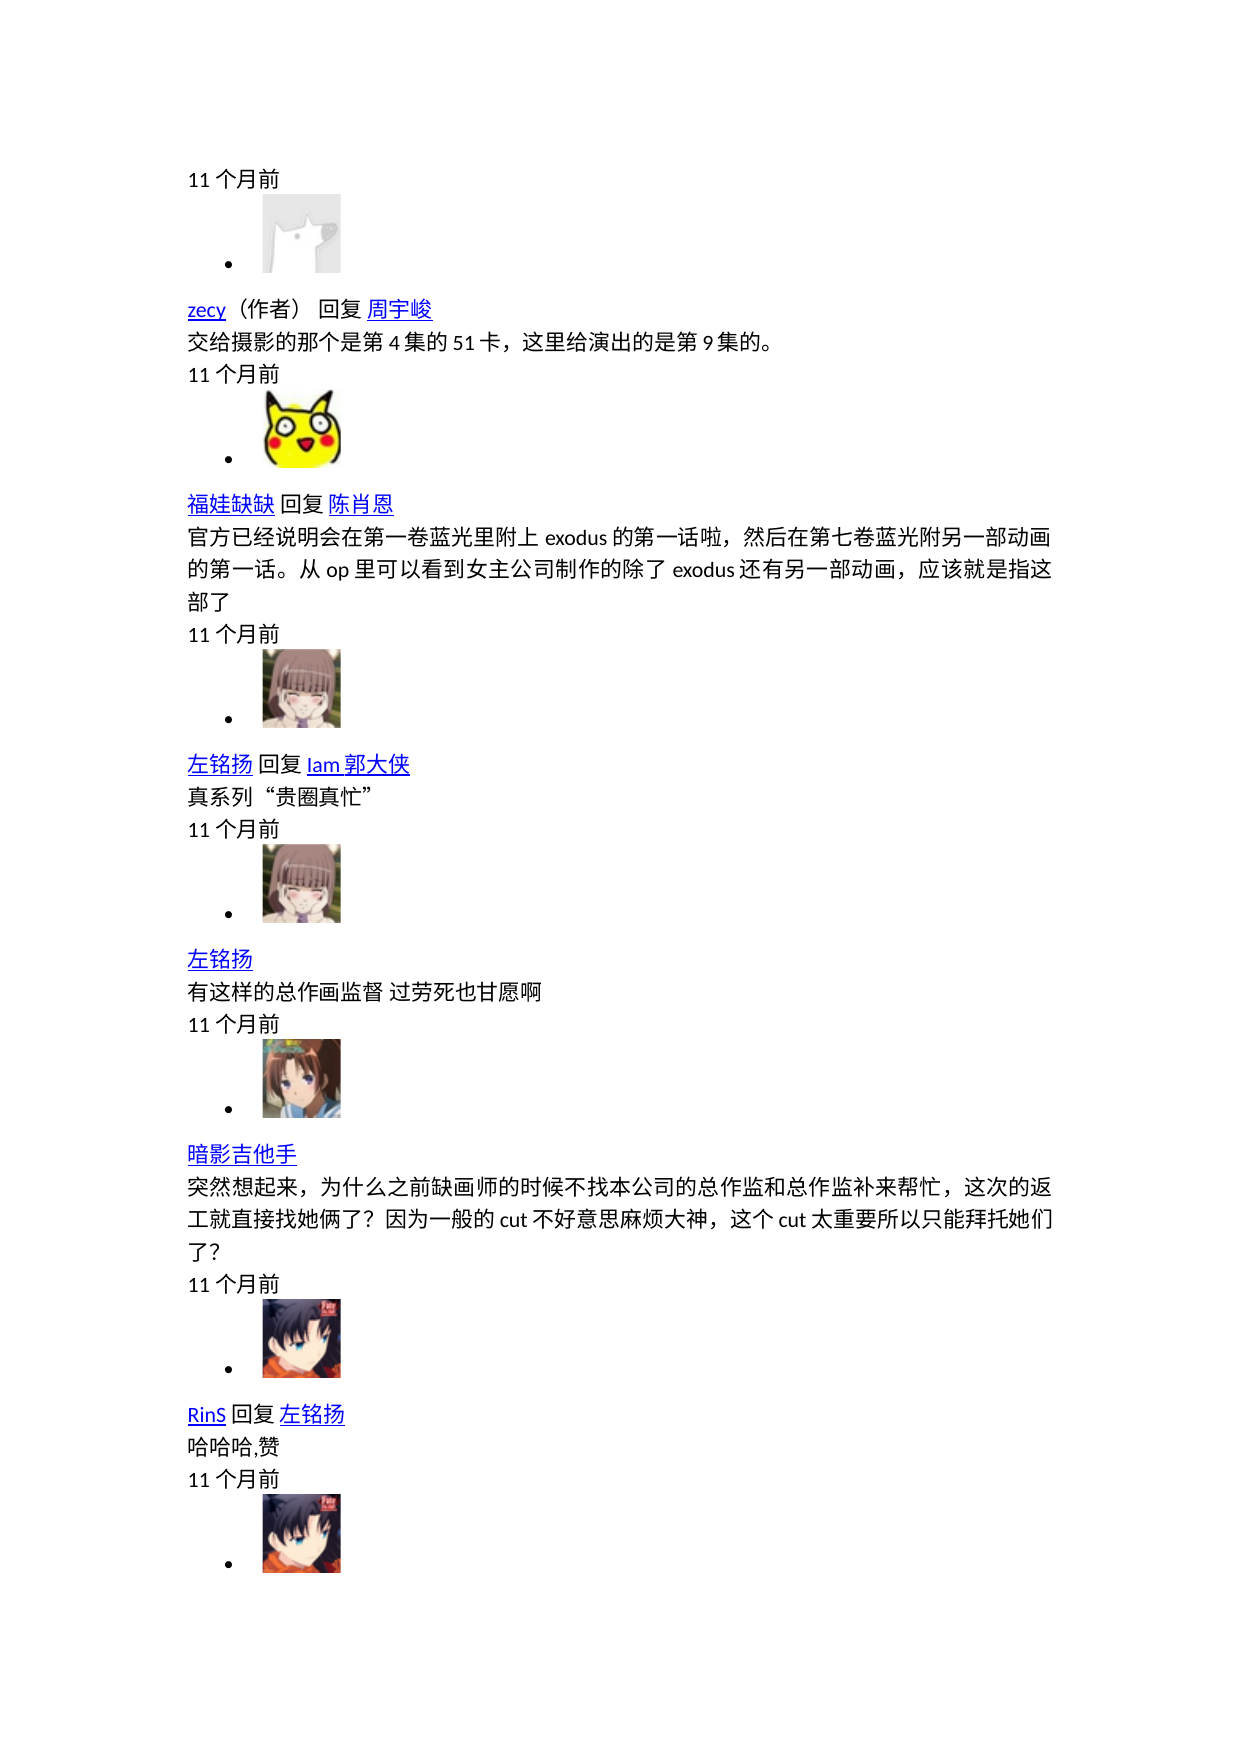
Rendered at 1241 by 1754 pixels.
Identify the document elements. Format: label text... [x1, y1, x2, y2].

text 11 个月前 [187, 162, 1053, 194]
text 交给摄影的那个是第4集的51卡，这里给演出的是第9集的。 [187, 324, 1053, 357]
text 11 个月前 [187, 1267, 1053, 1299]
text 暗影吉他手 [187, 1137, 1053, 1169]
text 左铭扬 回复 Iam郭大侠 [187, 747, 1053, 779]
text 11 个月前 [187, 617, 1053, 649]
text 真系列“贵圈真忙” [187, 779, 1053, 812]
text 福娃缺缺 回复 陈肖恩 [187, 487, 1053, 519]
picture [262, 844, 341, 923]
text 有这样的总作画监督 过劳死也甘愿啊 [187, 974, 1053, 1007]
picture [262, 1299, 341, 1378]
text zecy（作者） 回复 周宇峻 [187, 292, 1053, 324]
text 官方已经说明会在第一卷蓝光里附上exodus的第一话啦，然后在第七卷蓝光附另一部动画的第一话。从op里可以看到女主公司制作的除了exodus还有另一部动画，应该就是指这部了 [187, 519, 1053, 617]
text 11 个月前 [187, 357, 1053, 389]
text 突然想起来，为什么之前缺画师的时候不找本公司的总作监和总作监补来帮忙，这次的返工就直接找她俩了？因为一般的cut不好意思麻烦大神，这个cut太重要所以只能拜托她们了？ [187, 1169, 1053, 1267]
picture [262, 1039, 341, 1118]
text 哈哈哈,赞 [187, 1429, 1053, 1462]
text 11 个月前 [187, 812, 1053, 844]
picture [262, 194, 341, 273]
picture [262, 1494, 341, 1573]
picture [262, 649, 341, 728]
text 左铭扬 [187, 942, 1053, 974]
text 11 个月前 [187, 1462, 1053, 1494]
text 11 个月前 [187, 1007, 1053, 1039]
picture [262, 389, 341, 468]
text RinS 回复 左铭扬 [187, 1397, 1053, 1429]
